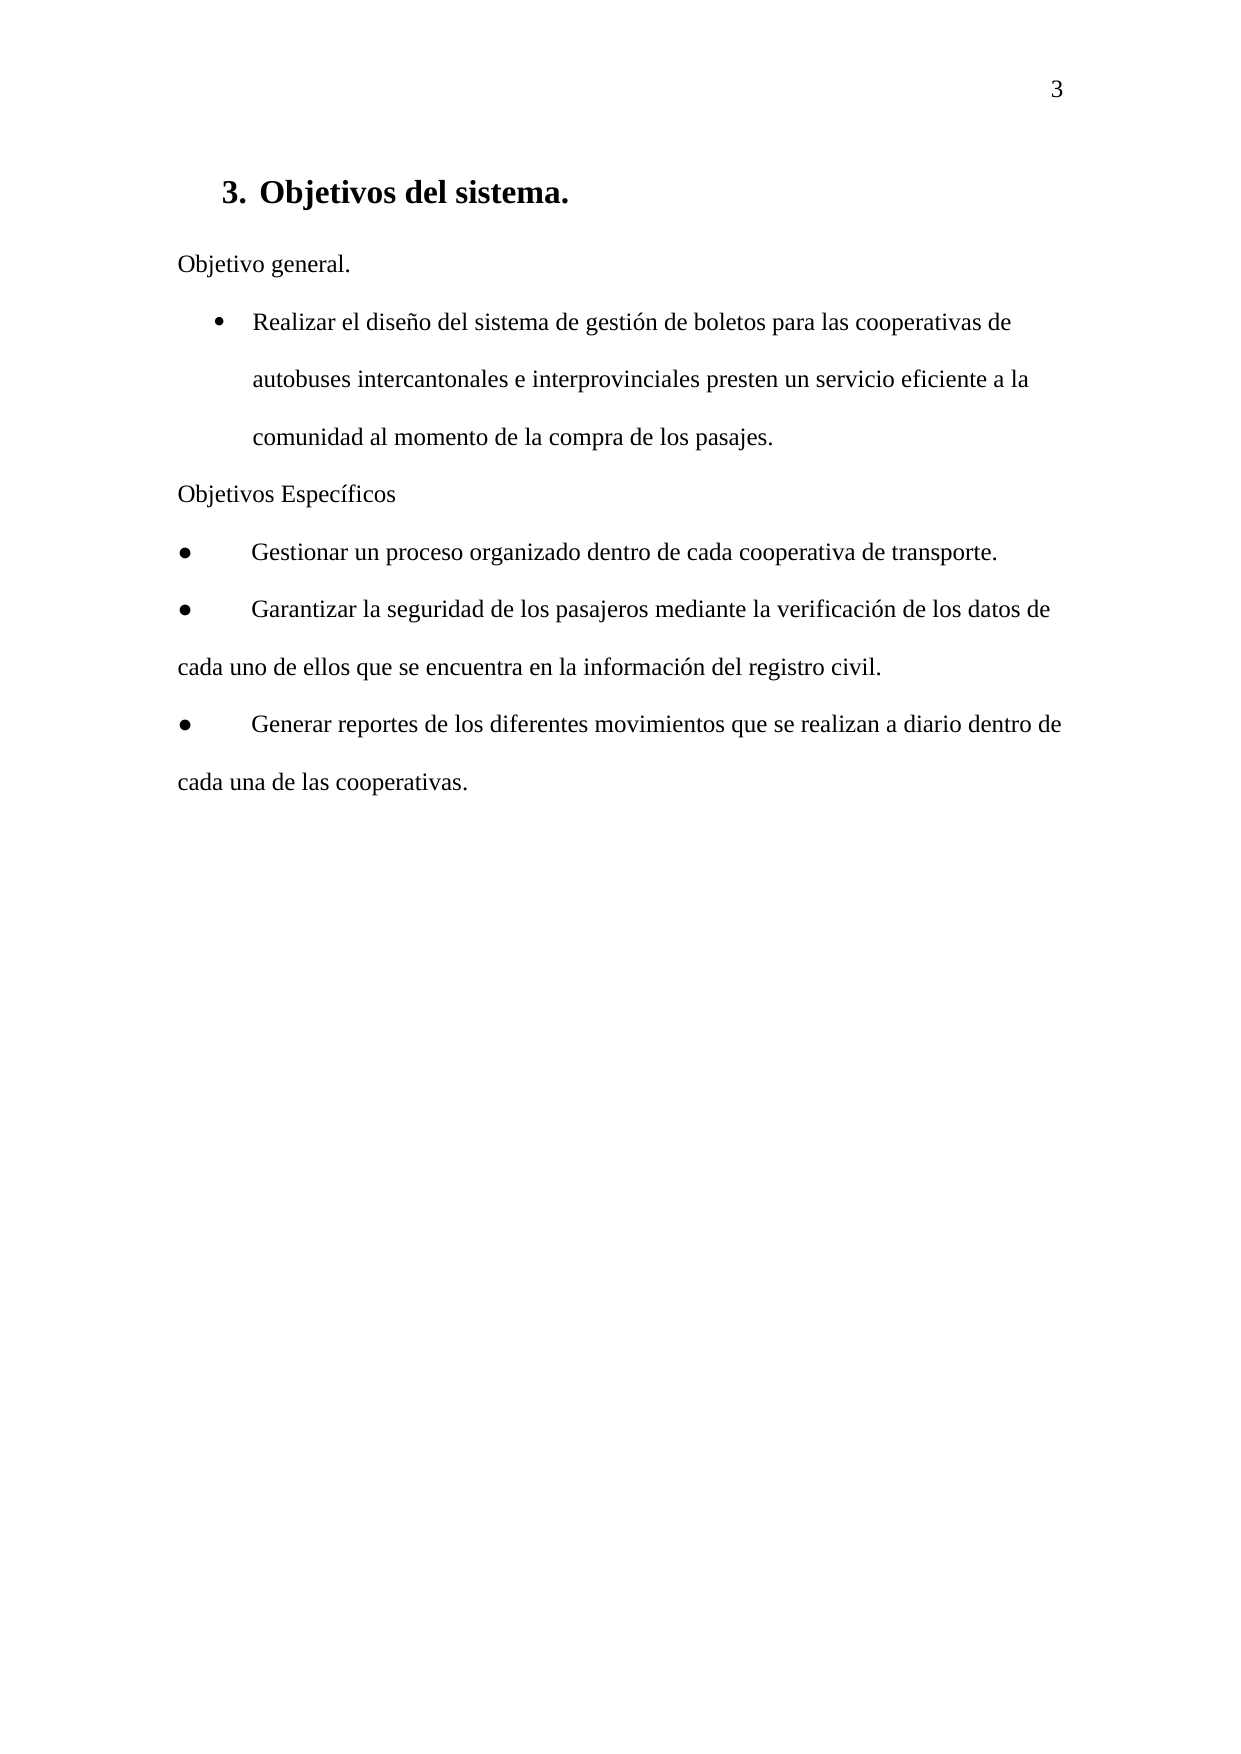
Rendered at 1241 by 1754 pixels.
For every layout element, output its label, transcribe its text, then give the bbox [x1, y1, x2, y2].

subtitle Objetivos del sistema. [222, 173, 1063, 211]
text Objetivo general. [177, 249, 1063, 278]
text ● Generar reportes de los diferentes movimientos que se realizan a diario dentro de cada una de las cooperativas. [177, 709, 1063, 796]
text ● Garantizar la seguridad de los pasajeros mediante la verificación de los datos de cada uno de ellos que se encuentra en la información del registro civil. [177, 594, 1063, 681]
list Realizar el diseño del sistema de gestión de boletos para las cooperativas de autobuses intercantonales e interprovinciales presten un servicio eficiente a la comunidad al momento de la compra de los pasajes. [215, 307, 1063, 451]
text ● Gestionar un proceso organizado dentro de cada cooperativa de transporte. [177, 537, 1063, 566]
text Objetivos Específicos [177, 479, 1063, 508]
